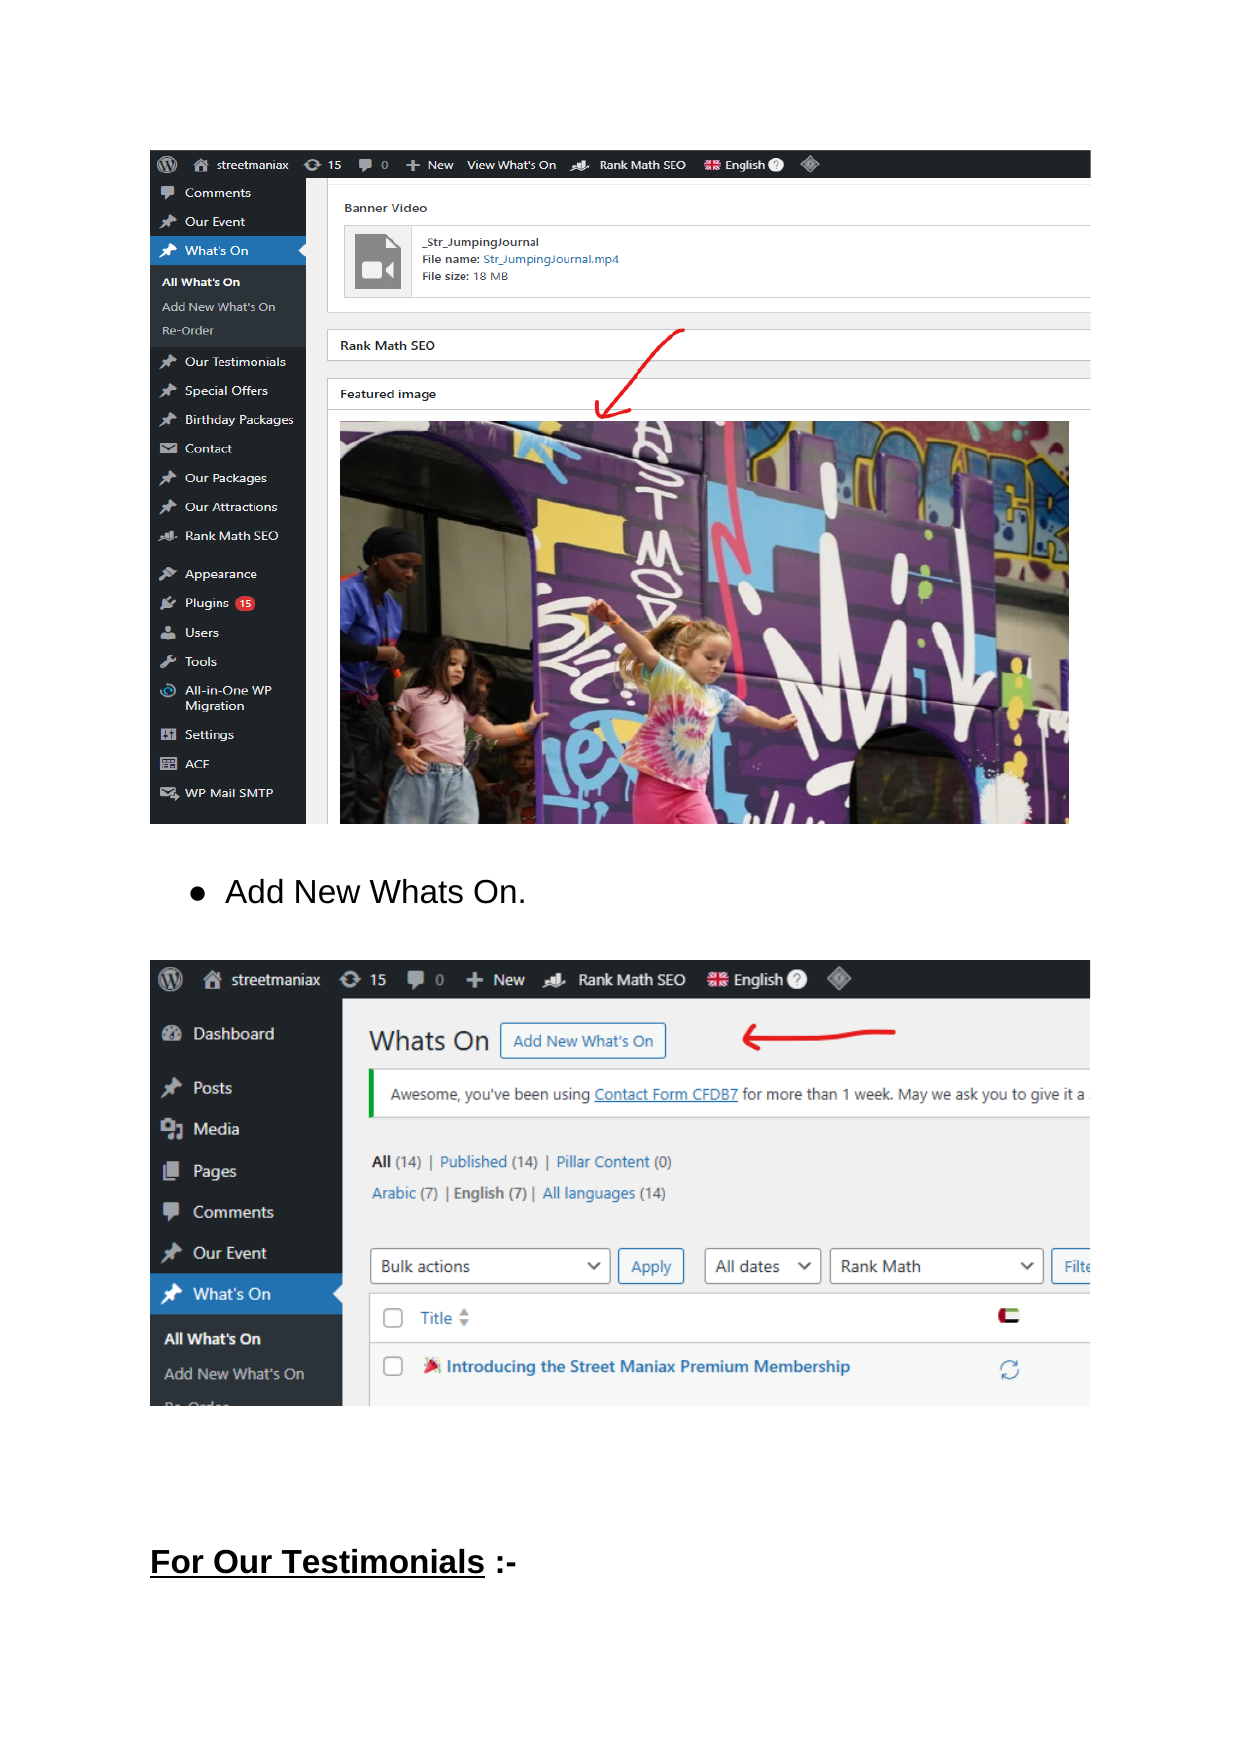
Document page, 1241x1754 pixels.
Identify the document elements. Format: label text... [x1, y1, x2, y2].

picture [150, 150, 1091, 824]
list Add New Whats On. [187, 872, 1090, 910]
picture [150, 960, 1091, 1406]
text For Our Testimonials :- [150, 1542, 1090, 1581]
